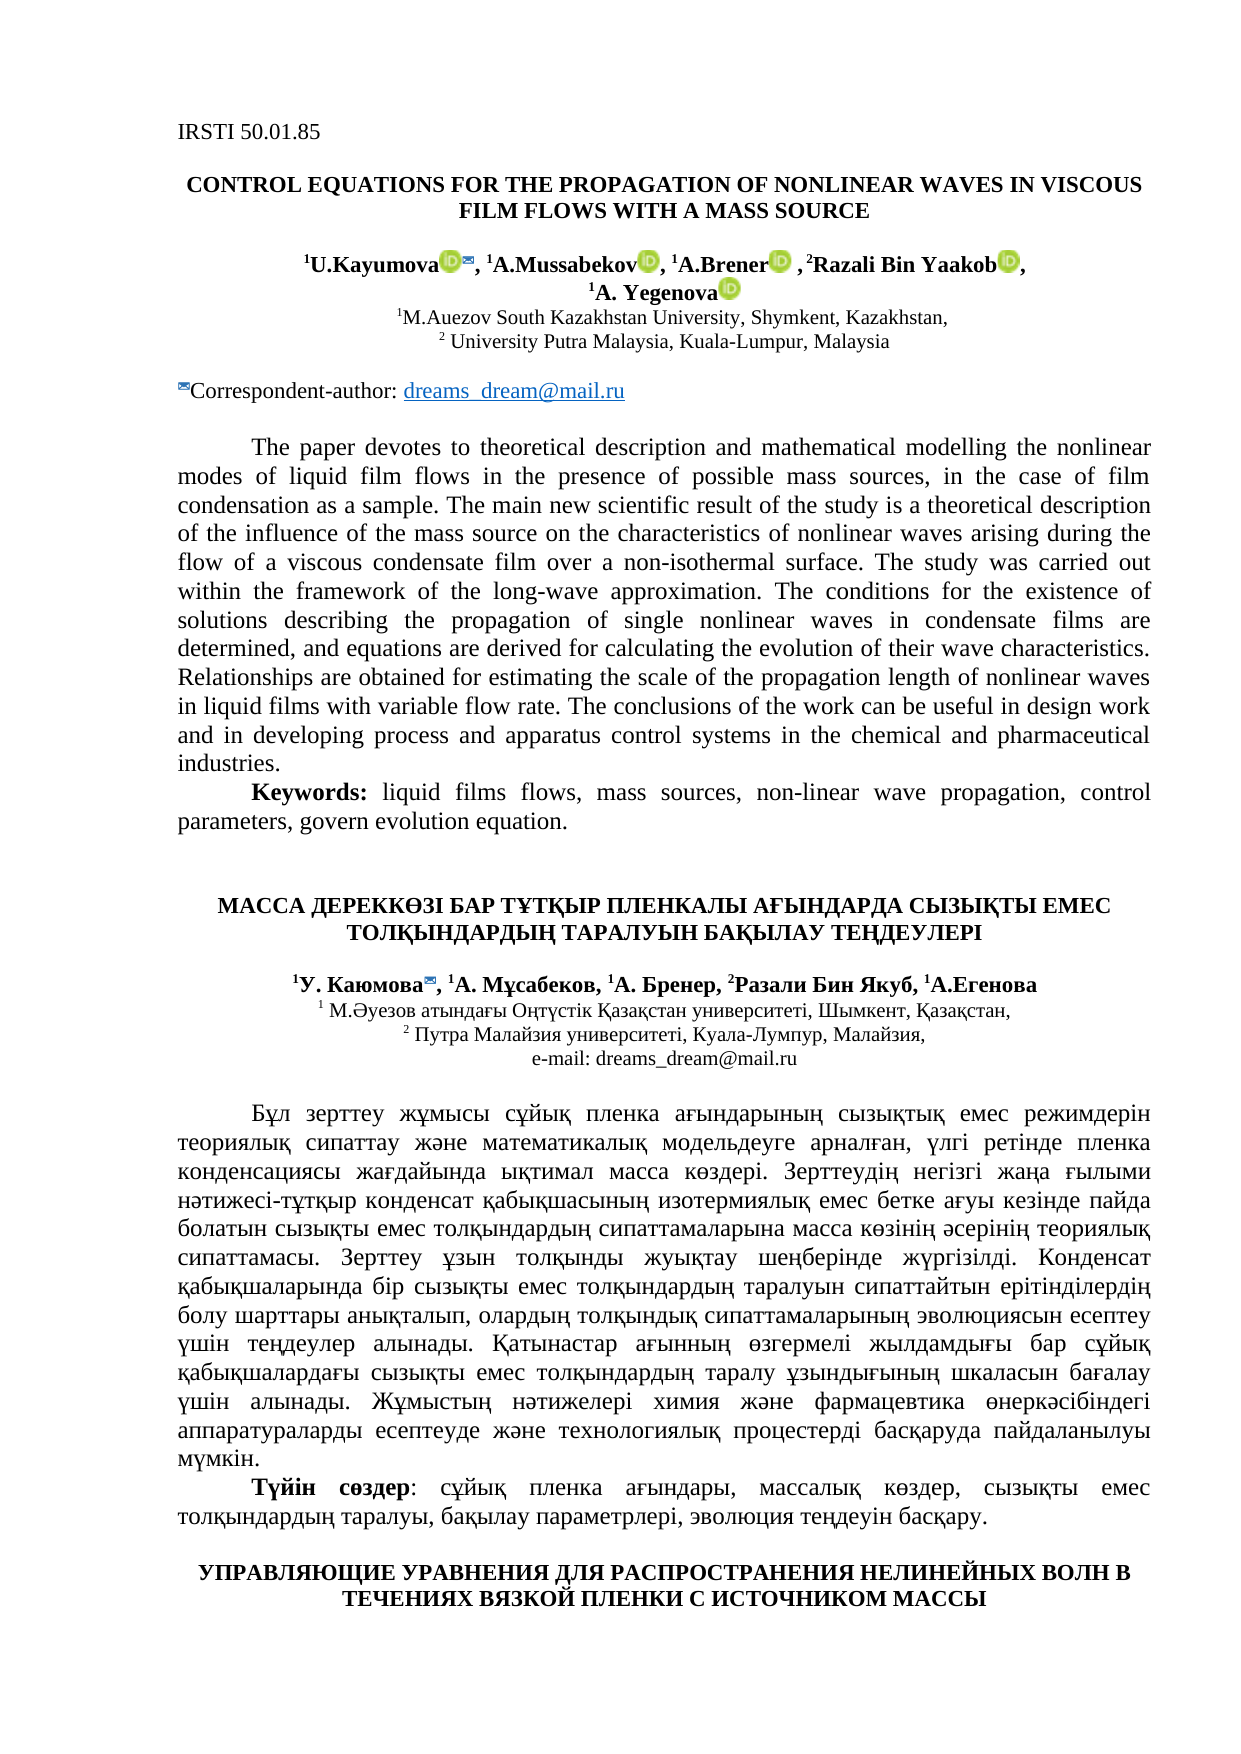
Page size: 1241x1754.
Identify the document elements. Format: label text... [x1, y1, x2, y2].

text The paper devotes to theoretical description and mathematical modelling the nonlinear modes of liquid film flows in the presence of possible mass sources, in the case of film condensation as a sample. The main new scientific result of the study is a theoretical description of the influence of the mass source on the characteristics of nonlinear waves arising during the flow of a viscous condensate film over a non-isothermal surface. The study was carried out within the framework of the long-wave approximation. The conditions for the existence of solutions describing the propagation of single nonlinear waves in condensate films are determined, and equations are derived for calculating the evolution of their wave characteristics. Relationships are obtained for estimating the scale of the propagation length of nonlinear waves in liquid films with variable flow rate. The conclusions of the work can be useful in design work and in developing process and apparatus control systems in the chemical and pharmaceutical industries. [177, 432, 1152, 777]
text 2 University Putra Malaysia, Kuala-Lumpur, Malaysia [543, 329, 1152, 353]
picture [768, 250, 792, 273]
text УПРАВЛЯЮЩИЕ УРАВНЕНИЯ ДЛЯ РАСПРОСТРАНЕНИЯ НЕЛИНЕЙНЫХ ВОЛН В ТЕЧЕНИЯХ ВЯЗКОЙ ПЛЕНКИ С ИСТОЧНИКОМ МАССЫ [177, 1558, 1152, 1611]
text 1A. Yegenova [177, 277, 1152, 305]
text МАССА ДЕРЕККӨЗІ БАР ТҰТҚЫР ПЛЕНКАЛЫ АҒЫНДАРДА СЫЗЫҚТЫ ЕМЕС ТОЛҚЫНДАРДЫҢ ТАРАЛУЫН БАҚЫЛАУ ТЕҢДЕУЛЕРІ [177, 892, 1152, 945]
text 1 М.Әуезов атындағы Оңтүстік Қазақстан университеті, Шымкент, Қазақстан, [177, 998, 1152, 1022]
text 1M.Auezov South Kazakhstan University, Shymkent, Kazakhstan, [177, 305, 1152, 329]
picture [997, 250, 1020, 273]
text IRSTI 50.01.85 [177, 118, 1152, 144]
text Correspondent-author: dreams_dream@mail.ru [177, 377, 1152, 403]
picture [439, 250, 462, 273]
text 2 Путра Малайзия университеті, Куала-Лумпур, Малайзия, [177, 1022, 1152, 1046]
text 1U.Kayumova, 1A.Mussabekov, 1A.Brener , 2Razali Bin Yaakob, [177, 250, 1152, 277]
text Түйін сөздер: сұйық пленка ағындары, массалық көздер, сызықты емес толқындардың таралуы, бақылау параметрлері, эволюция теңдеуін басқару. [177, 1472, 1152, 1530]
text Keywords: liquid films flows, mass sources, non-linear wave propagation, control parameters, govern evolution equation. [177, 777, 1152, 835]
text e-mail: dreams_dream@mail.ru [177, 1046, 1152, 1070]
text 1У. Каюмова, 1А. Мұсабеков, 1А. Бренер, 2Разали Бин Якуб, 1А.Егенова [177, 971, 1152, 998]
text CONTROL EQUATIONS FOR THE PROPAGATION OF NONLINEAR WAVES IN VISCOUS FILM FLOWS WITH A MASS SOURCE [177, 171, 1152, 223]
text Бұл зерттеу жұмысы сұйық пленка ағындарының сызықтық емес режимдерін теориялық сипаттау және математикалық модельдеуге арналған, үлгі ретінде пленка конденсациясы жағдайында ықтимал масса көздері. Зерттеудің негізгі жаңа ғылыми нәтижесі-тұтқыр конденсат қабықшасының изотермиялық емес бетке ағуы кезінде пайда болатын сызықты емес толқындардың сипаттамаларына масса көзінің әсерінің теориялық сипаттамасы. Зерттеу ұзын толқынды жуықтау шеңберінде жүргізілді. Конденсат қабықшаларында бір сызықты емес толқындардың таралуын сипаттайтын ерітінділердің болу шарттары анықталып, олардың толқындық сипаттамаларының эволюциясын есептеу үшін теңдеулер алынады. Қатынастар ағынның өзгермелі жылдамдығы бар сұйық қабықшалардағы сызықты емес толқындардың таралу ұзындығының шкаласын бағалау үшін алынады. Жұмыстың нәтижелері химия және фармацевтика өнеркәсібіндегі аппаратураларды есептеуде және технологиялық процестерді басқаруда пайдаланылуы мүмкін. [177, 1098, 1152, 1472]
text 2 University Putra Malaysia, Kuala-Lumpur, Malaysia [177, 329, 450, 353]
picture [637, 250, 660, 273]
picture [718, 277, 741, 300]
